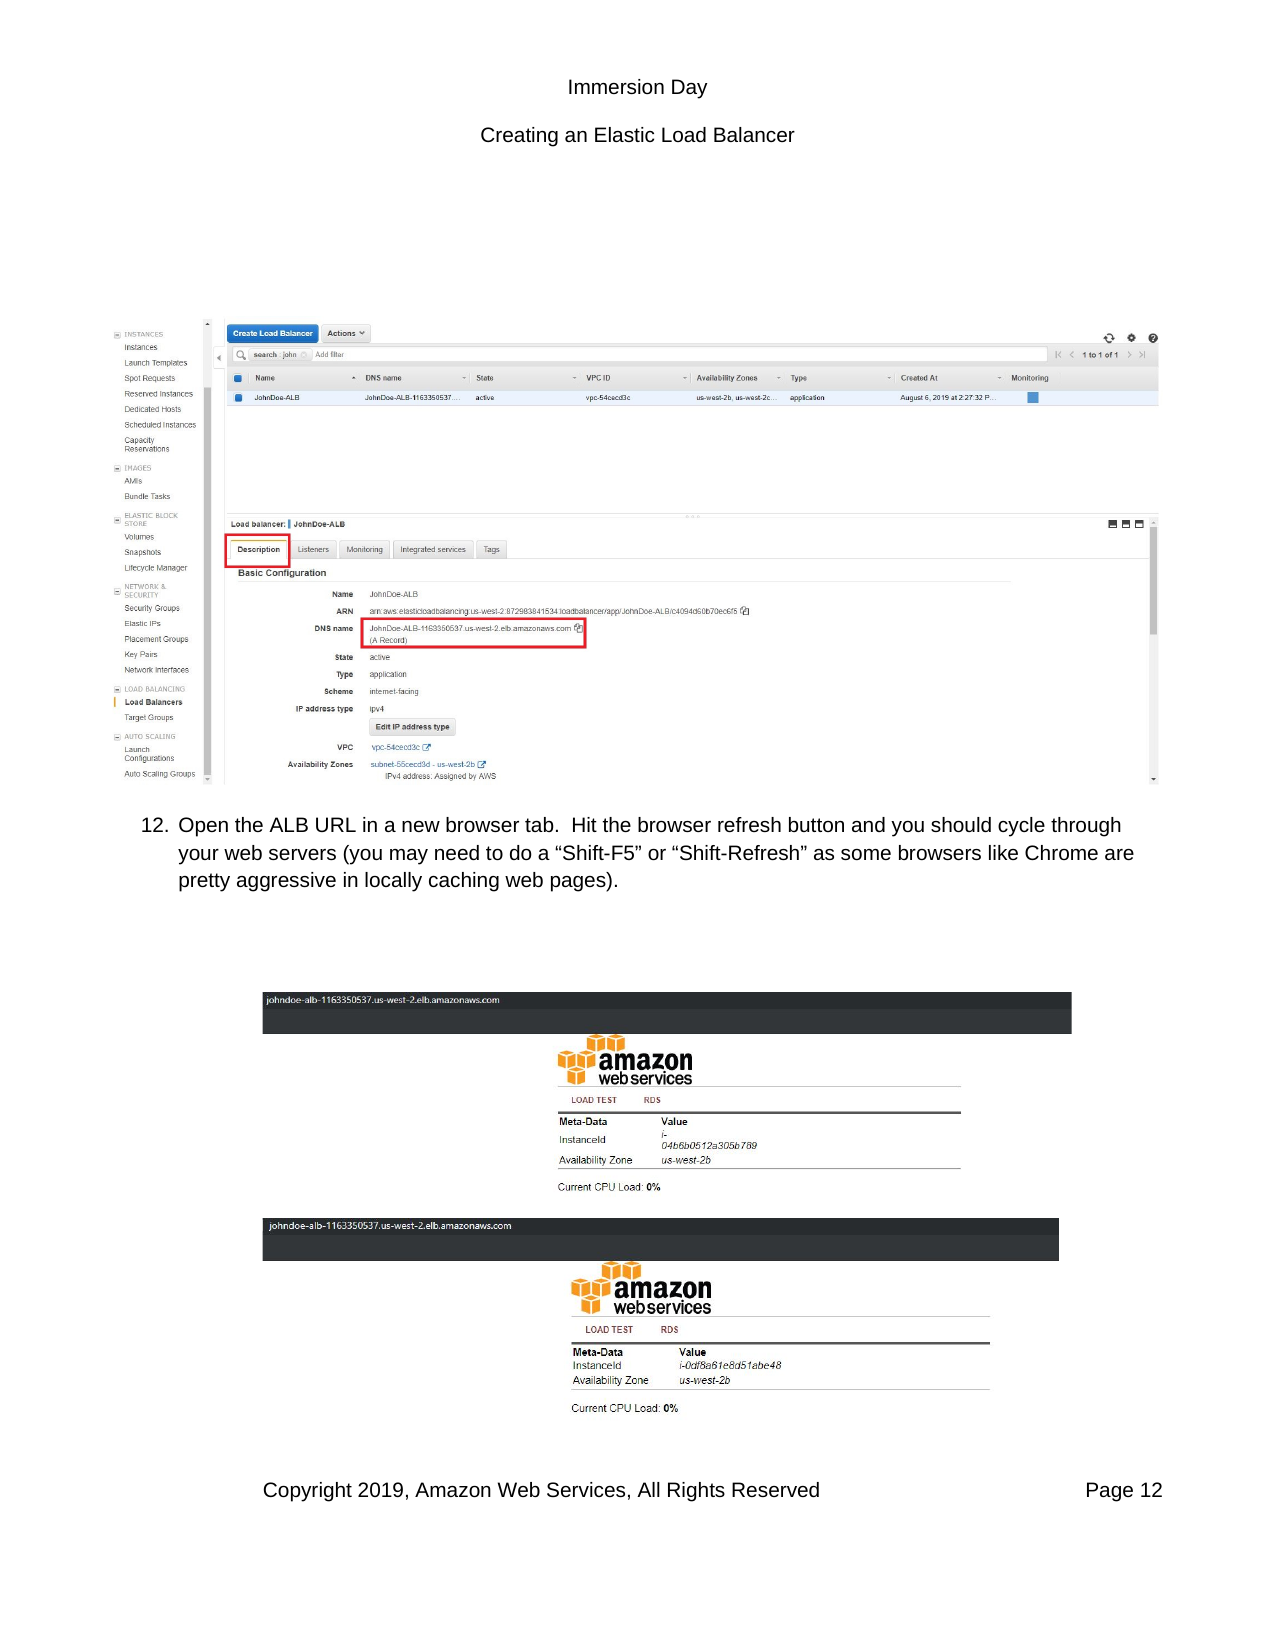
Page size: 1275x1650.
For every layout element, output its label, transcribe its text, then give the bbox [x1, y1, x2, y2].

picture [262, 992, 1072, 1215]
list Open the ALB URL in a new browser tab. Hit the browser refresh button and you should cycle through your web servers (you may need to do a “Shift-F5” or “Shift-Refresh” as some browsers like Chrome are pretty aggressive in locally caching web pages). [141, 813, 1162, 892]
picture [112, 316, 1163, 789]
picture [262, 1218, 1059, 1441]
